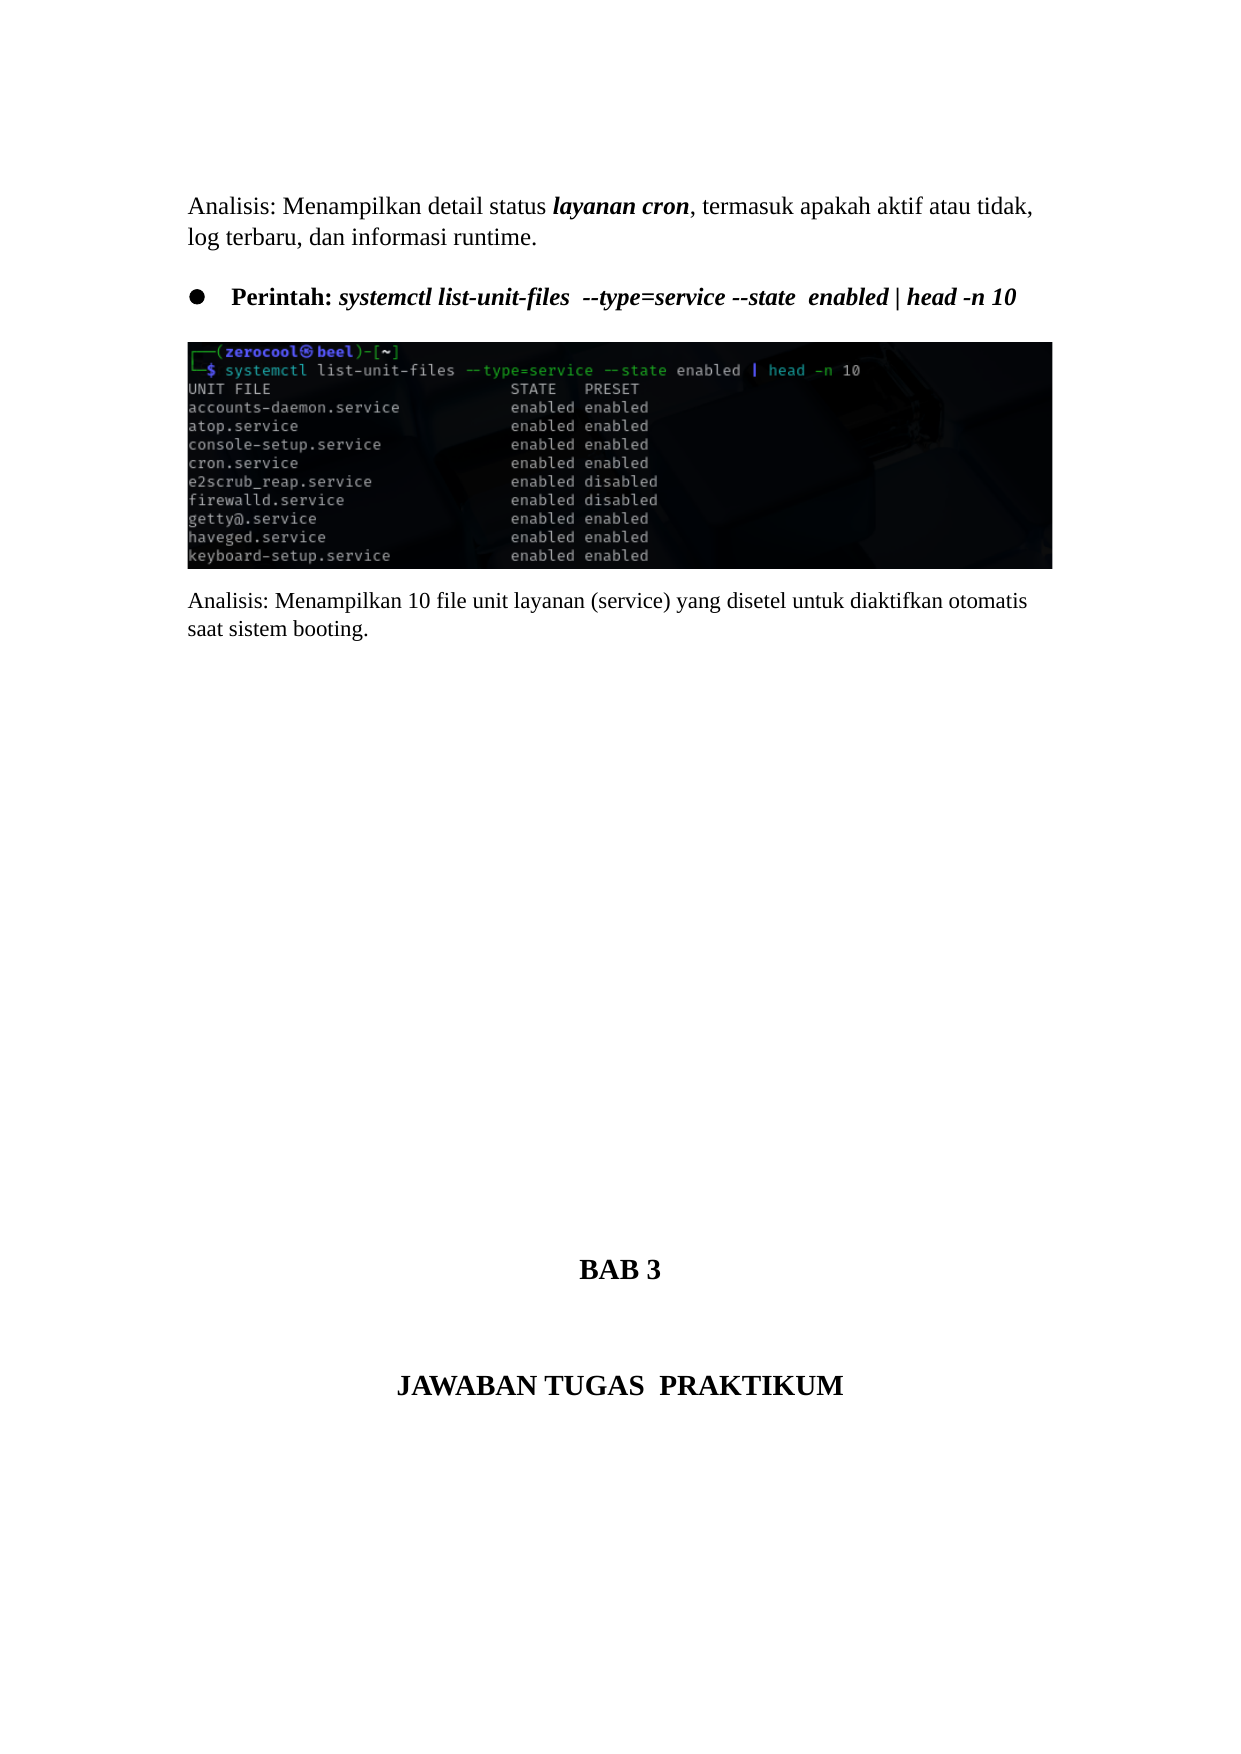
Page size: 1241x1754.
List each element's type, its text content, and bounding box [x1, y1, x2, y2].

text Analisis: Menampilkan detail status layanan cron, termasuk apakah aktif atau tidak, log terbaru, dan informasi runtime. [187, 191, 1053, 251]
picture [187, 342, 1053, 569]
text Analisis: Menampilkan 10 file unit layanan (service) yang disetel untuk diaktifkan otomatis saat sistem booting. [187, 587, 1053, 642]
list Perintah: systemctl list-unit-files --type=service --state enabled | head -n 10 [187, 282, 1053, 311]
subtitle BAB 3 [187, 1252, 1053, 1285]
subtitle JAWABAN TUGAS PRAKTIKUM [187, 1368, 1053, 1402]
